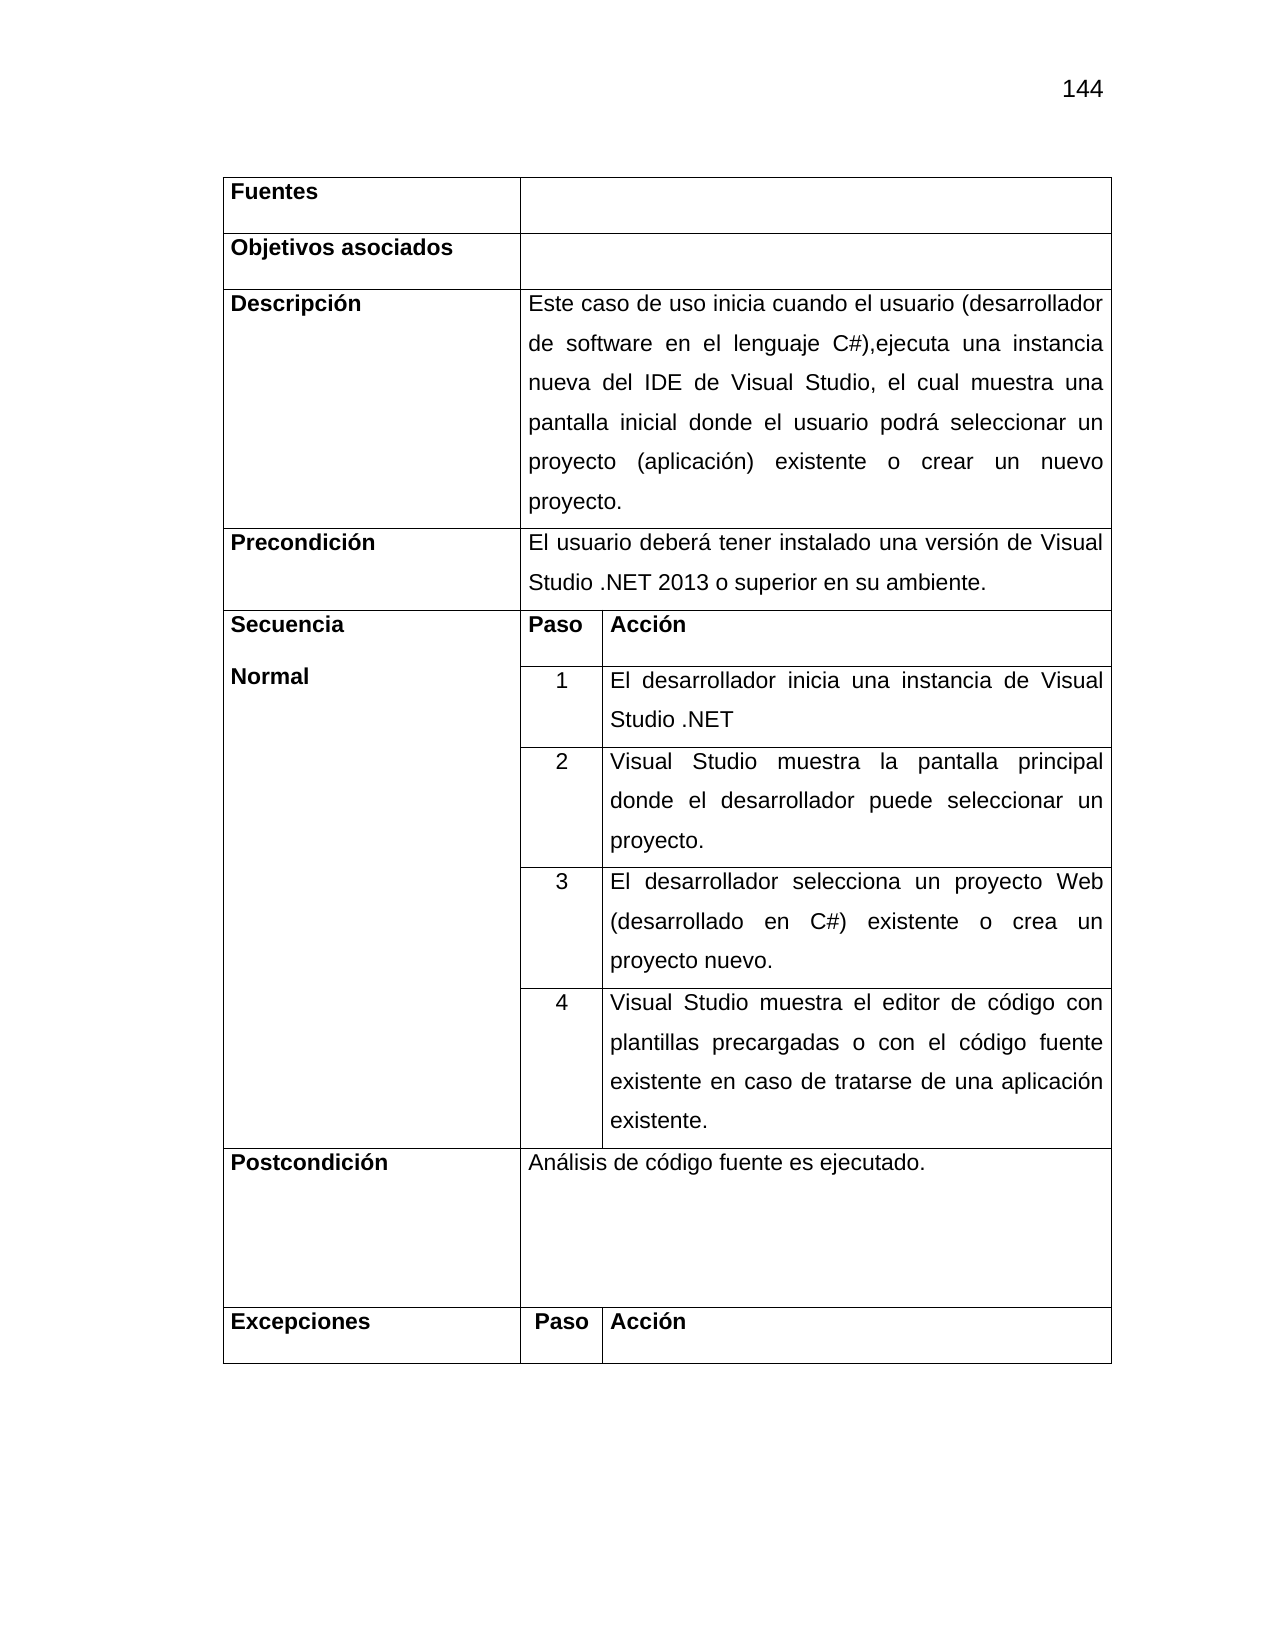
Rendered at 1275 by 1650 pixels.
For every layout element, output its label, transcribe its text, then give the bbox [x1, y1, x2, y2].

table_cell 4 [521, 989, 602, 1148]
table_cell 1 [521, 667, 602, 747]
table_cell El desarrollador selecciona un proyecto Web (desarrollado en C#) existente o crea un proyecto nuevo. [603, 868, 1111, 988]
table_cell 2 [521, 748, 602, 867]
table_cell Análisis de código fuente es ejecutado. [521, 1149, 1111, 1307]
table_cell Precondición [224, 529, 520, 609]
table_cell Acción [603, 1308, 1111, 1363]
table_cell [521, 178, 1111, 233]
table_cell Excepciones [224, 1308, 520, 1363]
table_cell Acción [603, 611, 1111, 666]
table_cell Secuencia Normal [224, 611, 520, 1148]
table_cell Fuentes [224, 178, 520, 233]
table_cell Objetivos asociados [224, 234, 520, 289]
table_cell Visual Studio muestra el editor de código con plantillas precargadas o con el código fuente existente en caso de tratarse de una aplicación existente. [603, 989, 1111, 1148]
table_cell 3 [521, 868, 602, 988]
table_cell El usuario deberá tener instalado una versión de Visual Studio .NET 2013 o superior en su ambiente. [521, 529, 1111, 609]
table_cell [521, 234, 1111, 289]
table_cell Visual Studio muestra la pantalla principal donde el desarrollador puede seleccionar un proyecto. [603, 748, 1111, 867]
table_cell Descripción [224, 290, 520, 528]
table_cell Postcondición [224, 1149, 520, 1307]
table_cell Este caso de uso inicia cuando el usuario (desarrollador de software en el lenguaje C#),ejecuta una instancia nueva del IDE de Visual Studio, el cual muestra una pantalla inicial donde el usuario podrá seleccionar un proyecto (aplicación) existente o crear un nuevo proyecto. [521, 290, 1111, 528]
table_cell Paso [521, 611, 602, 666]
table_cell Paso [521, 1308, 602, 1363]
table_cell El desarrollador inicia una instancia de Visual Studio .NET [603, 667, 1111, 747]
